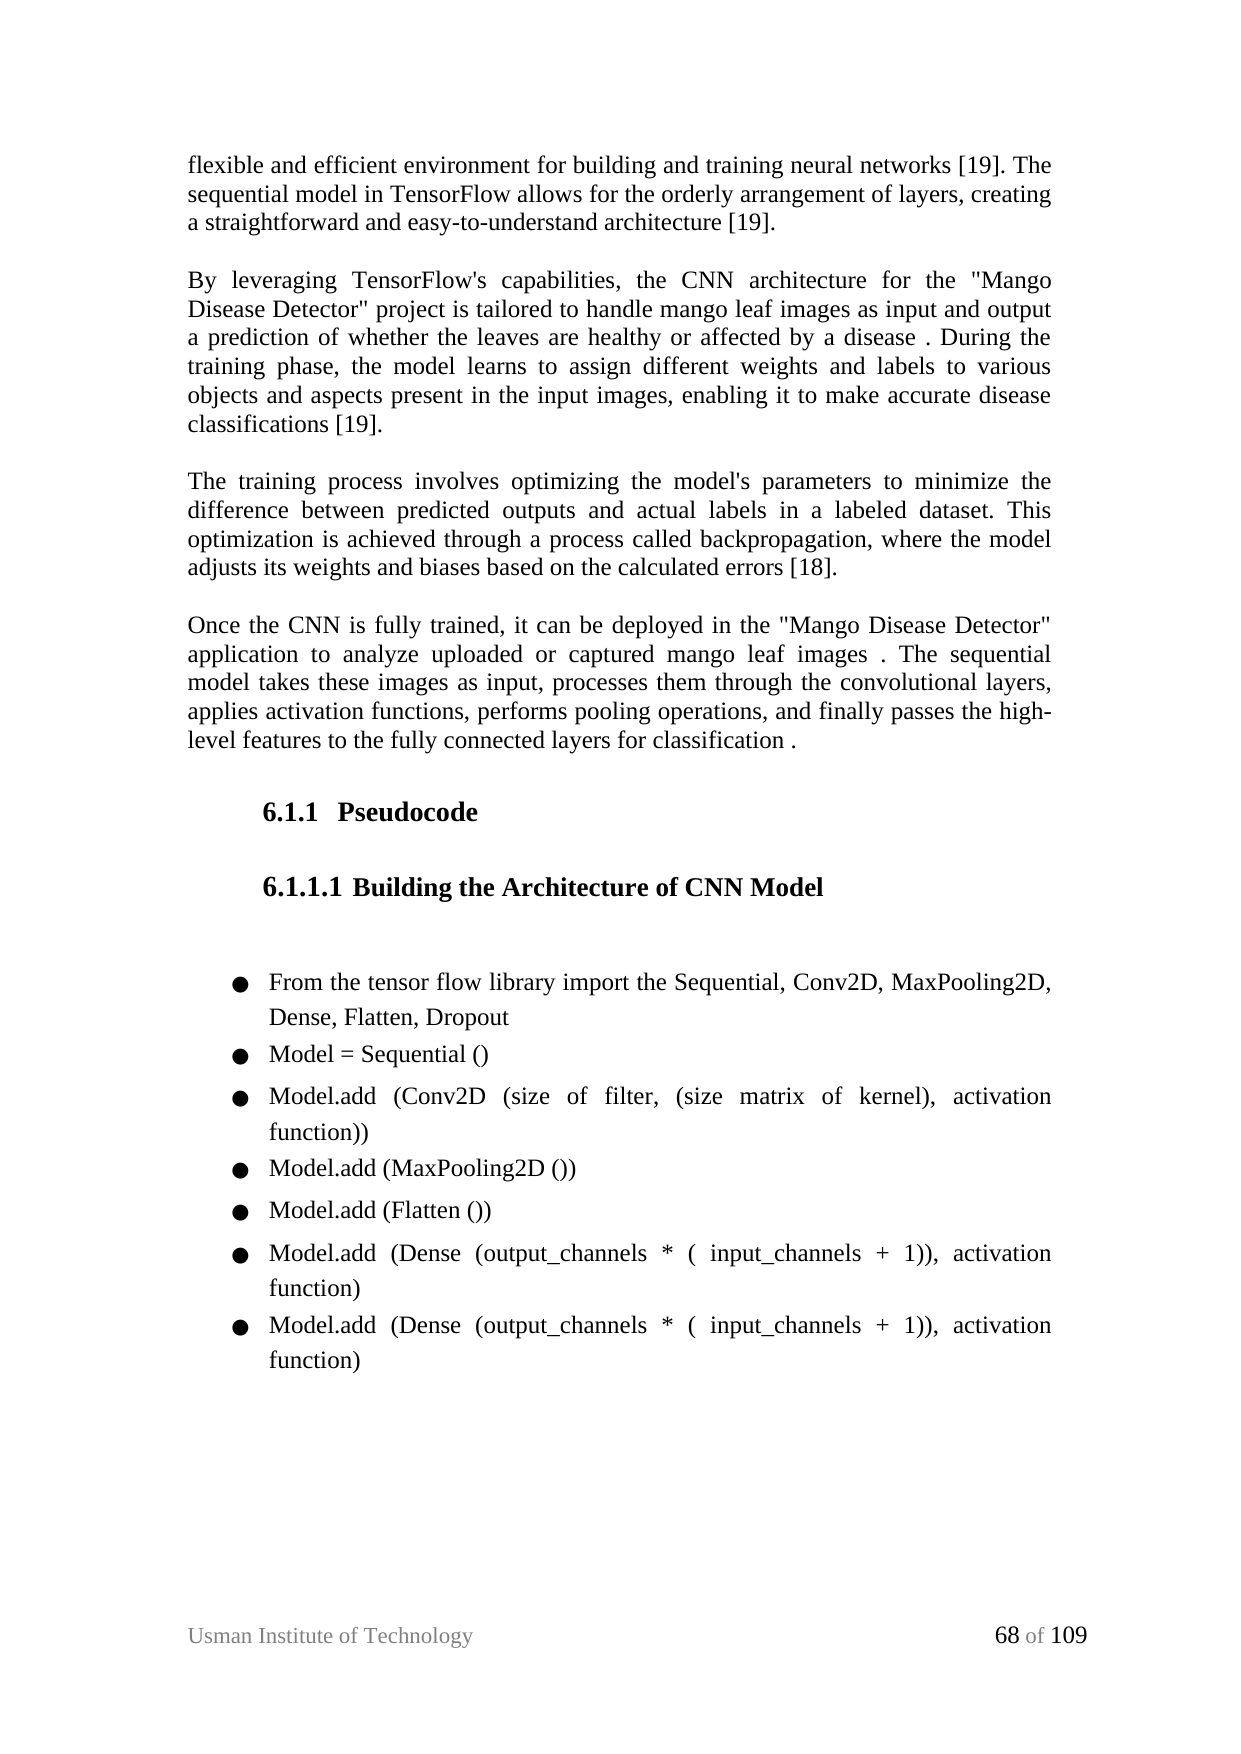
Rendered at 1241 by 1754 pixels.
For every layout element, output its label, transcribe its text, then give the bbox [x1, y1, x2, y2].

list Model.add (Dense (output_channels * ( input_channels + 1)), activation function) [231, 1231, 1053, 1302]
list Model.add (MaxPooling2D ()) [231, 1145, 1053, 1188]
text By leveraging TensorFlow's capabilities, the CNN architecture for the "Mango Disease Detector" project is tailored to handle mango leaf images as input and output a prediction of whether the leaves are healthy or affected by a disease . During the training phase, the model learns to assign different weights and labels to various objects and aspects present in the input images, enabling it to make accurate disease classifications [19]. [187, 265, 1053, 437]
subtitle Building the Architecture of CNN Model [262, 869, 1053, 902]
text The training process involves optimizing the model's parameters to minimize the difference between predicted outputs and actual labels in a labeled dataset. This optimization is achieved through a process called backpropagation, where the model adjusts its weights and biases based on the calculated errors [18]. [187, 466, 1053, 581]
list Model = Sequential () [231, 1031, 1053, 1074]
subtitle Pseudocode [262, 795, 1053, 827]
text Once the CNN is fully trained, it can be deployed in the "Mango Disease Detector" application to analyze uploaded or captured mango leaf images . The sequential model takes these images as input, processes them through the convolutional layers, applies activation functions, performs pooling operations, and finally passes the high-level features to the fully connected layers for classification . [187, 610, 1053, 754]
list From the tensor flow library import the Sequential, Conv2D, MaxPooling2D, Dense, Flatten, Dropout [231, 960, 1053, 1031]
list Model.add (Dense (output_channels * ( input_channels + 1)), activation function) [231, 1302, 1053, 1374]
list Model.add (Flatten ()) [231, 1188, 1053, 1231]
list Model.add (Conv2D (size of filter, (size matrix of kernel), activation function)) [231, 1074, 1053, 1145]
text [187, 150, 1053, 236]
